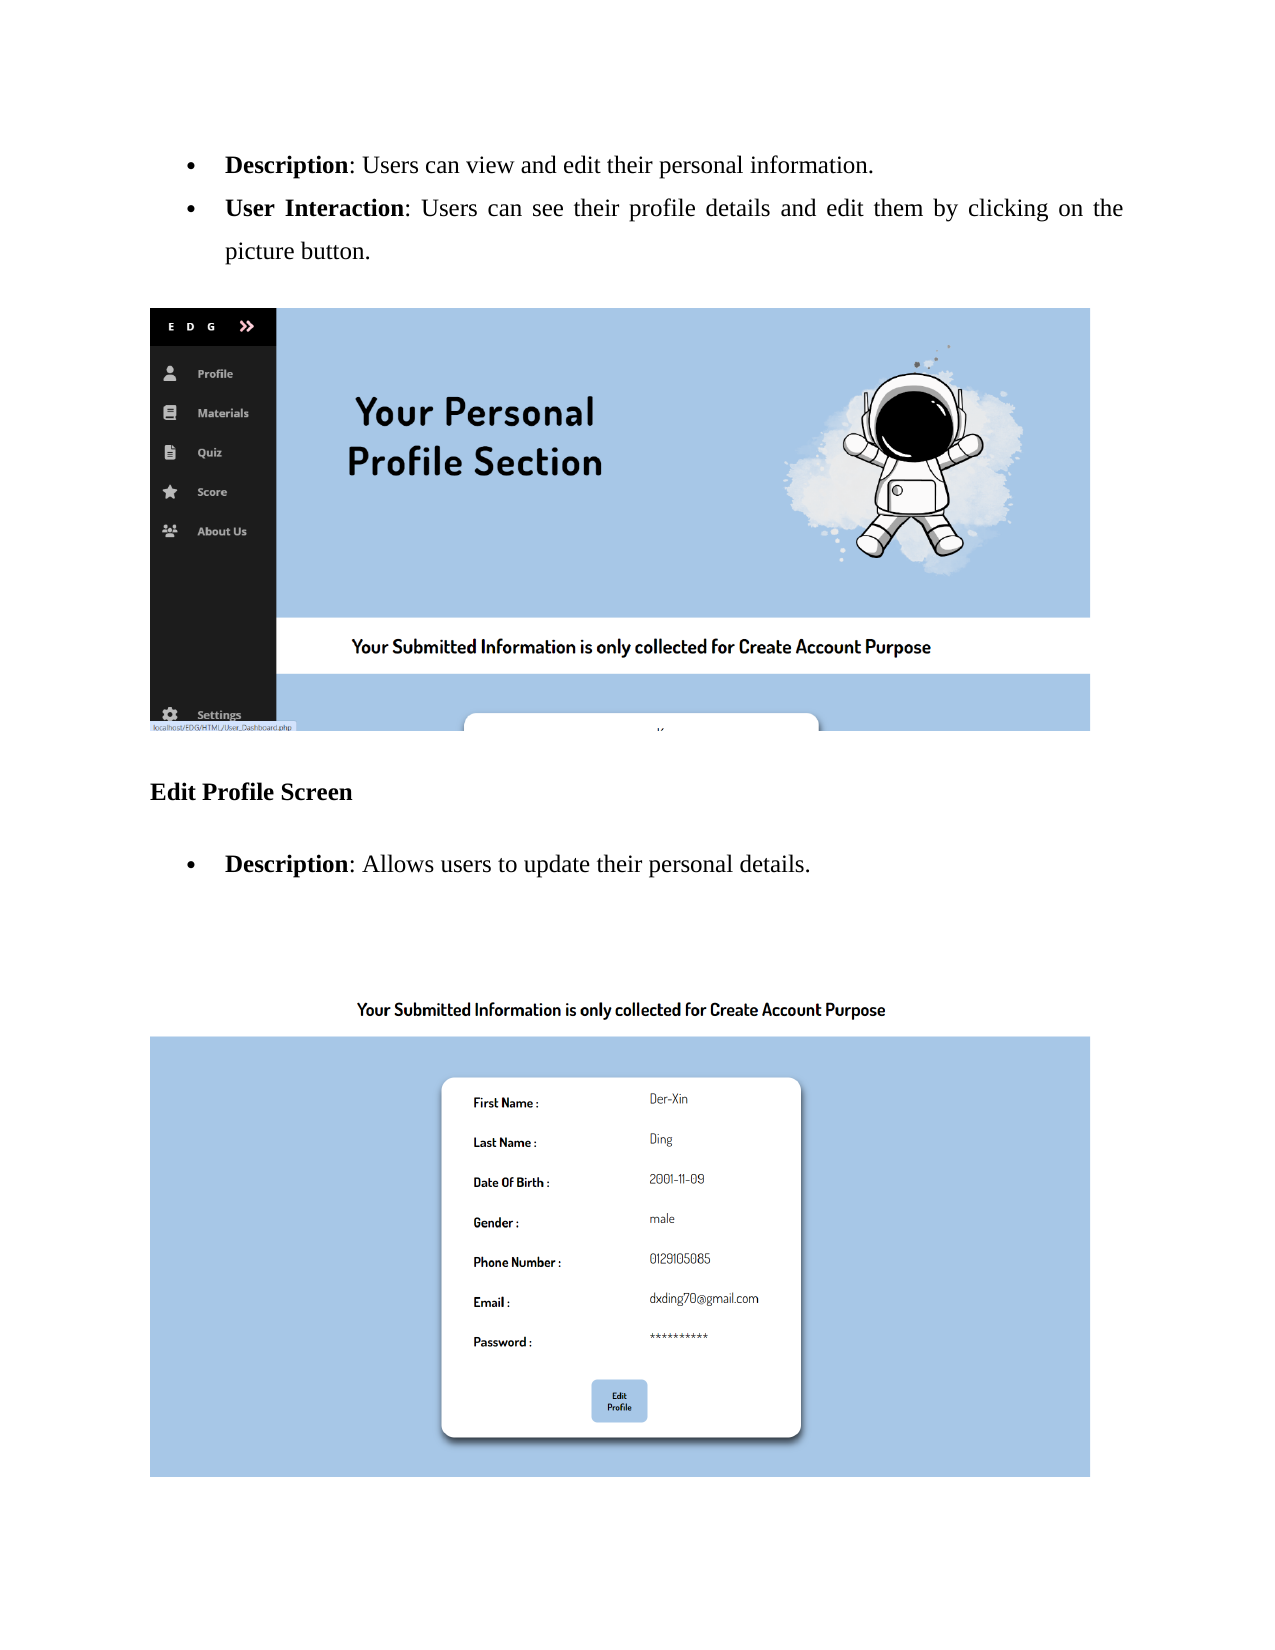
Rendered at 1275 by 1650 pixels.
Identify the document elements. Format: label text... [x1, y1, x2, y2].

picture [150, 993, 1091, 1477]
list Description: Allows users to update their personal details. [187, 849, 1125, 878]
list User Interaction: Users can see their profile details and edit them by clicking on the picture button. [187, 193, 1125, 265]
text Edit Profile Screen [150, 777, 1125, 806]
list Description: Users can view and edit their personal information. [187, 150, 1125, 179]
picture [150, 308, 1091, 731]
